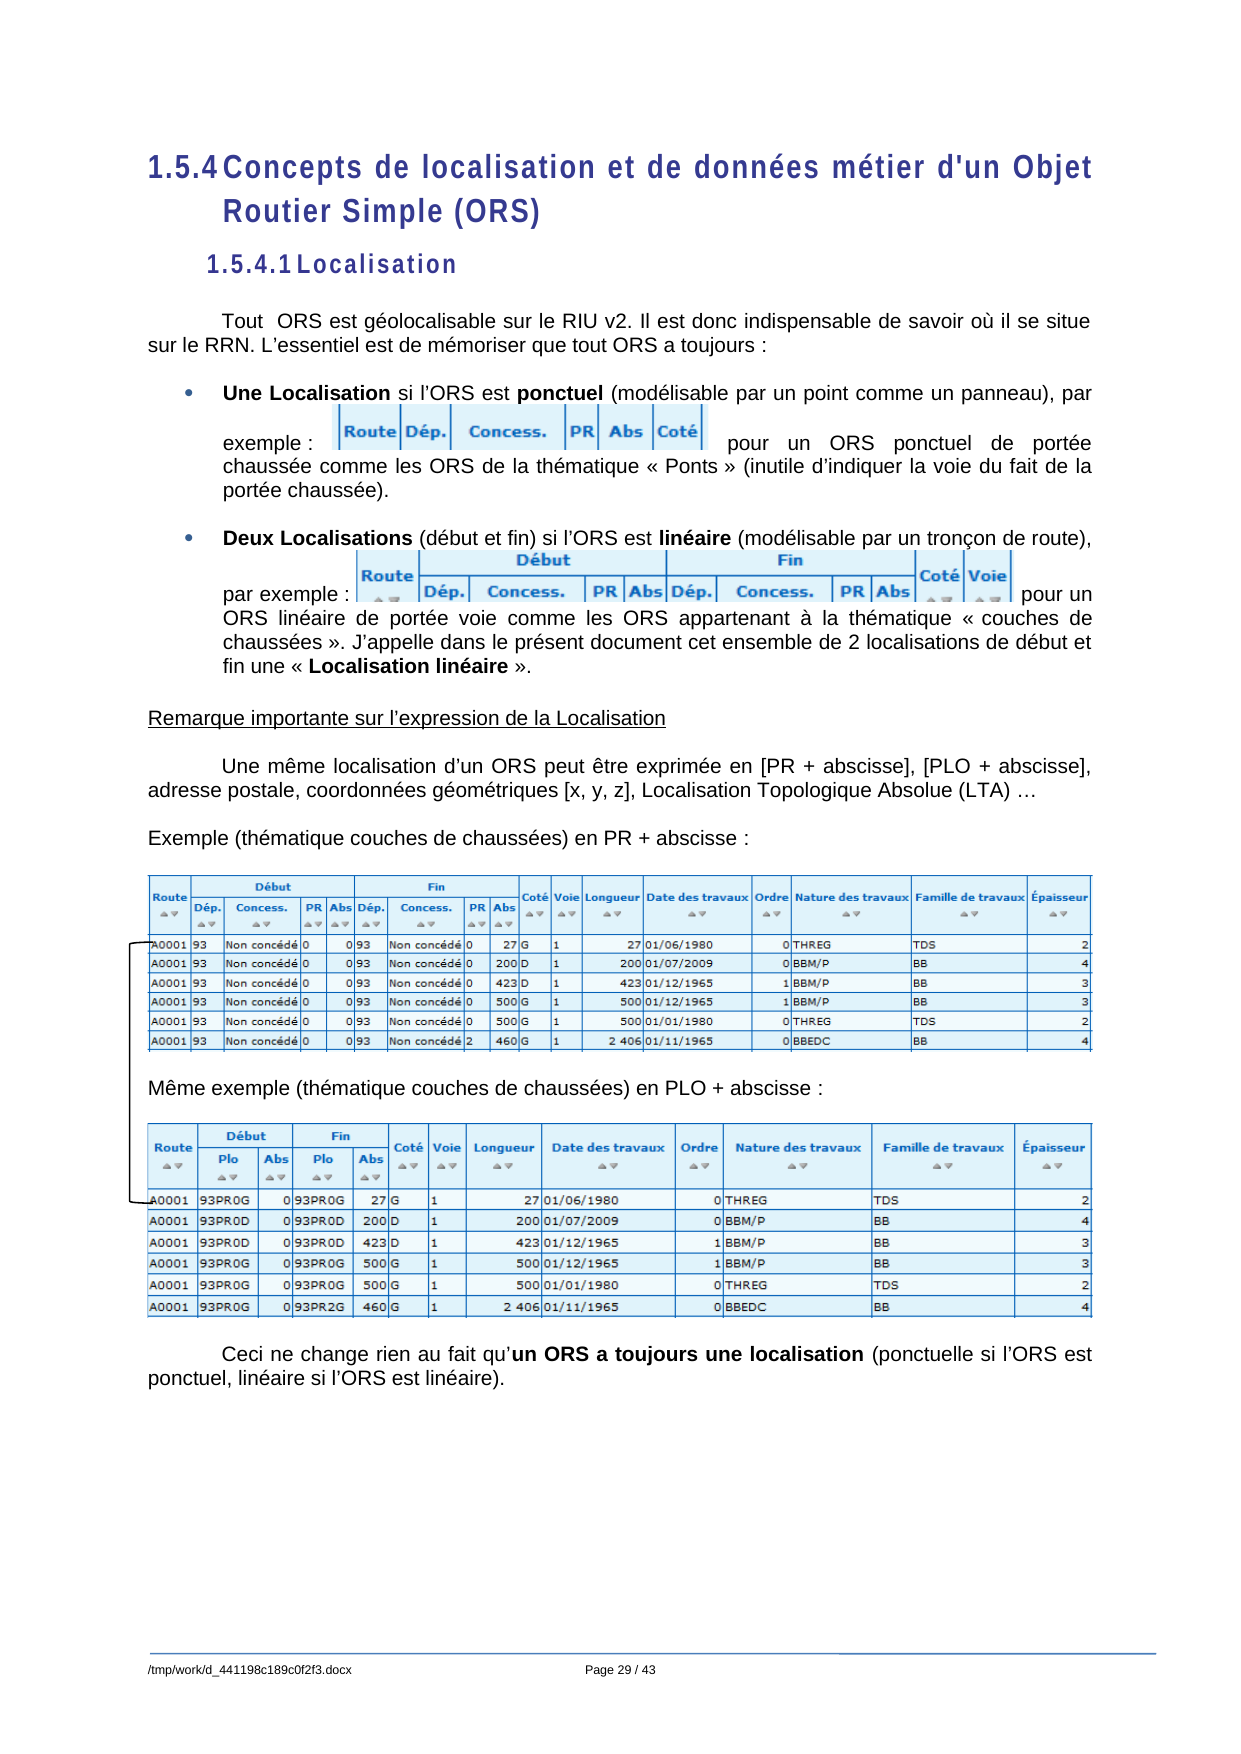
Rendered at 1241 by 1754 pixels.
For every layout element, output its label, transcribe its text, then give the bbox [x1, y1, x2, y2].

text Exemple (thématique couches de chaussées) en PR + abscisse : [148, 825, 1093, 849]
picture [331, 404, 709, 450]
subtitle Concepts de localisation et de données métier d'un Objet Routier Simple (ORS) [148, 148, 1093, 230]
list Une Localisation si l’ORS est ponctuel (modélisable par un point comme un panneau), par exemple : pour un ORS ponctuel de portée chaussée comme les ORS de la thématique « Ponts » (inutile d’indiquer la voie du fait de la portée chaussée). [185, 381, 1093, 502]
text Remarque importante sur l’expression de la Localisation [148, 706, 1093, 729]
text Tout ORS est géolocalisable sur le RIU v2. Il est donc indispensable de savoir où il se situe sur le RRN. L’essentiel est de mémoriser que tout ORS a toujours : [148, 309, 1093, 357]
picture [356, 550, 1015, 602]
list Deux Localisations (début et fin) si l’ORS est linéaire (modélisable par un tronçon de route), par exemple : pour un ORS linéaire de portée voie comme les ORS appartenant à la thématique « couches de chaussées ». J’appelle dans le présent document cet ensemble de 2 localisations de début et fin une « Localisation linéaire ». [185, 526, 1093, 678]
picture [147, 873, 1093, 1052]
text Une même localisation d’un ORS peut être exprimée en [PR + abscisse], [PLO + abscisse], adresse postale, coordonnées géométriques [x, y, z], Localisation Topologique Absolue (LTA) … [148, 753, 1093, 801]
picture [147, 1123, 1093, 1318]
subtitle Localisation [207, 248, 1093, 279]
text Même exemple (thématique couches de chaussées) en PLO + abscisse : [148, 1076, 1093, 1100]
text Ceci ne change rien au fait qu’un ORS a toujours une localisation (ponctuelle si l’ORS est ponctuel, linéaire si l’ORS est linéaire). [148, 1342, 1093, 1390]
